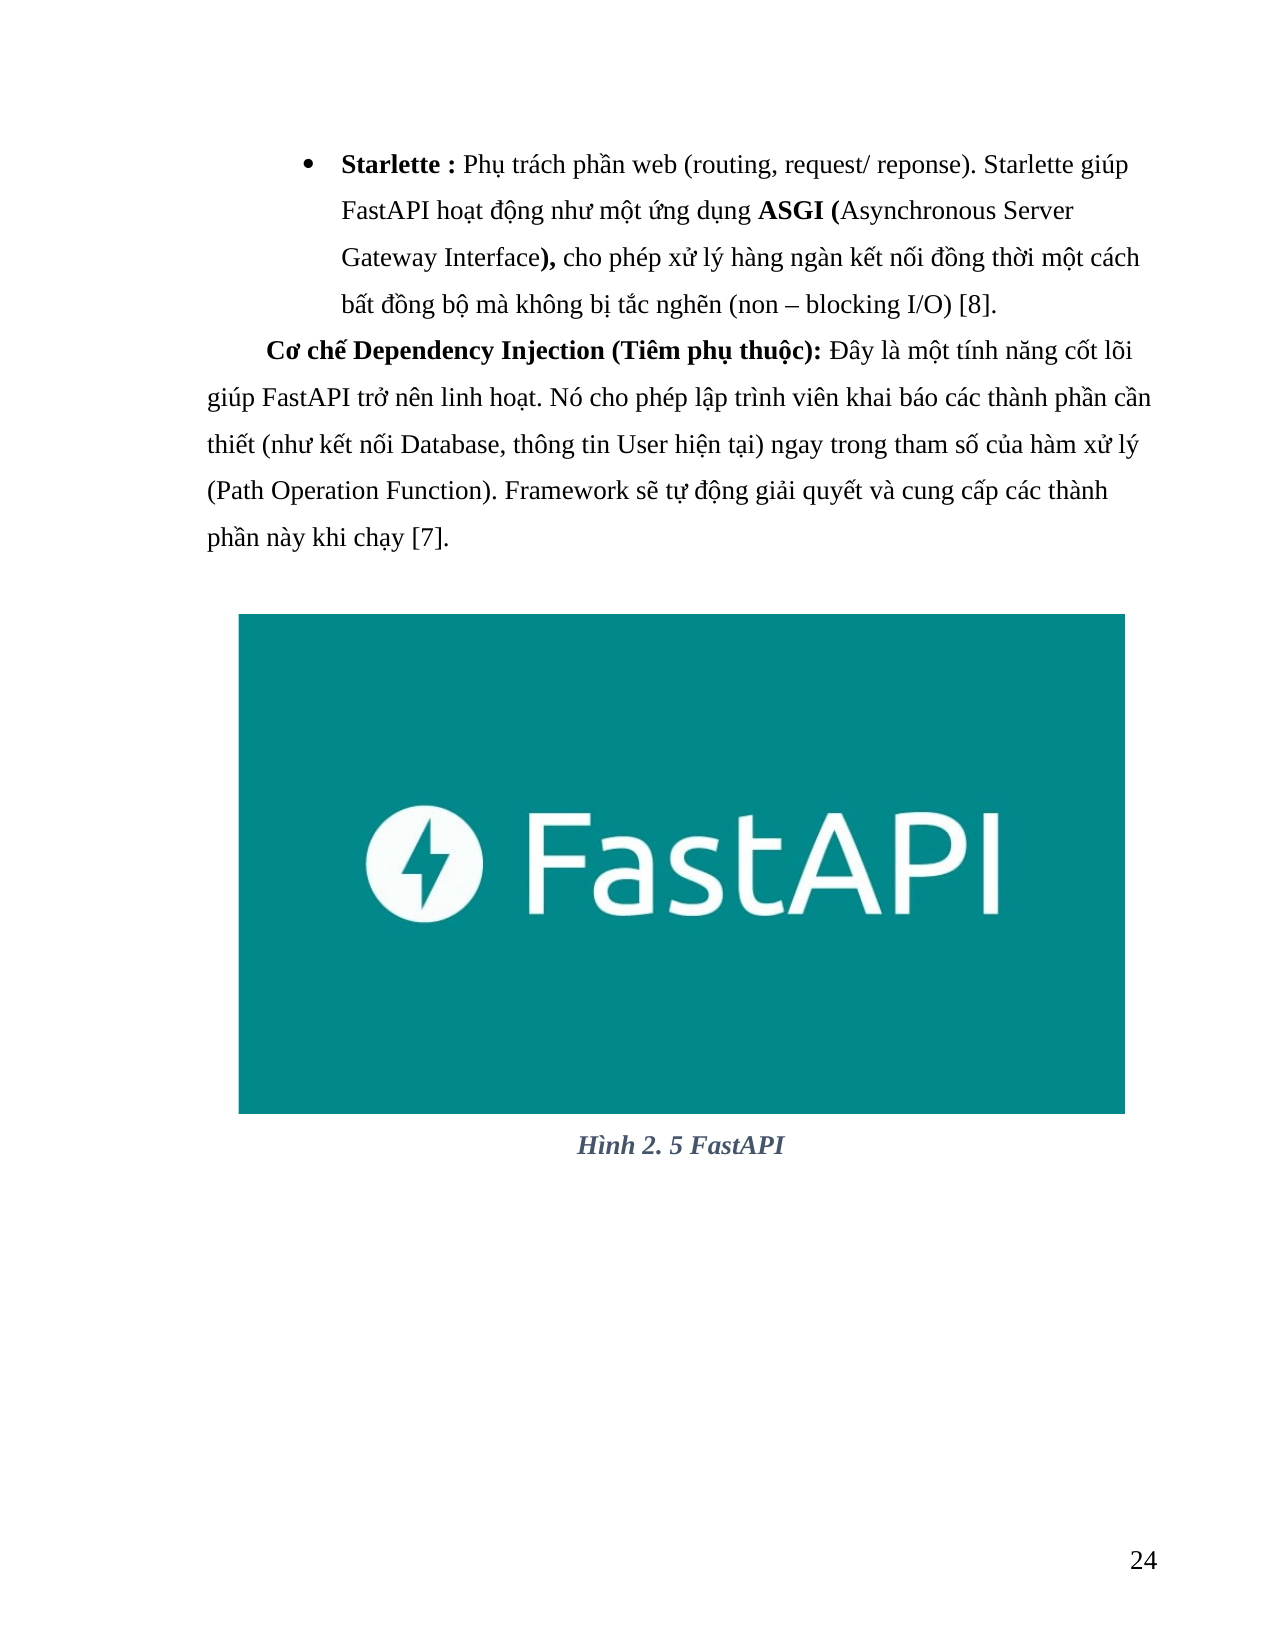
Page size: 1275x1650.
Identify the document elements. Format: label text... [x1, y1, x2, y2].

text Hình 2. 5 FastAPI [207, 1129, 1157, 1160]
picture [238, 614, 1125, 1114]
list Starlette : Phụ trách phần web (routing, request/ reponse). Starlette giúp FastAPI hoạt động như một ứng dụng ASGI (Asynchronous Server Gateway Interface), cho phép xử lý hàng ngàn kết nối đồng thời một cách bất đồng bộ mà không bị tắc nghẽn (non – blocking I/O) [8]. [303, 148, 1157, 319]
text Cơ chế Dependency Injection (Tiêm phụ thuộc): Đây là một tính năng cốt lõi giúp FastAPI trở nên linh hoạt. Nó cho phép lập trình viên khai báo các thành phần cần thiết (như kết nối Database, thông tin User hiện tại) ngay trong tham số của hàm xử lý (Path Operation Function). Framework sẽ tự động giải quyết và cung cấp các thành phần này khi chạy [7]. [207, 334, 1157, 552]
